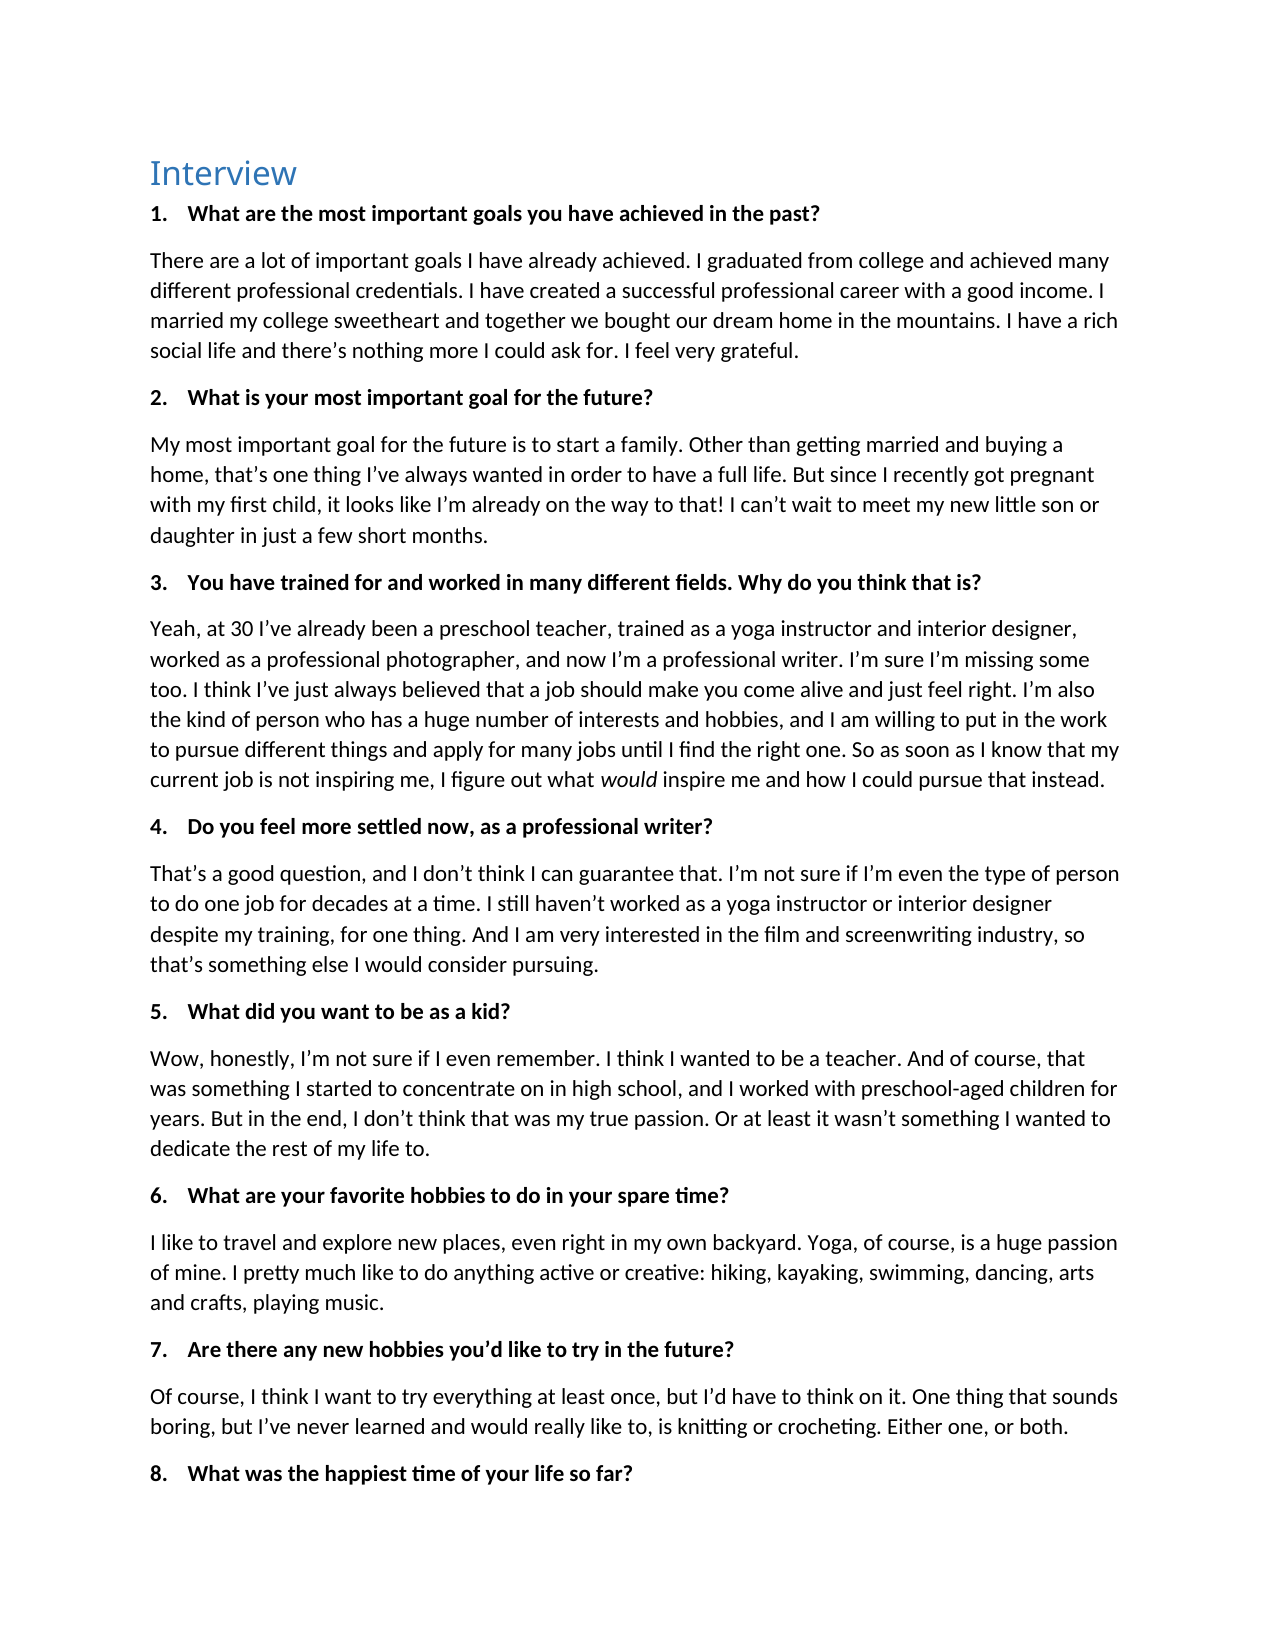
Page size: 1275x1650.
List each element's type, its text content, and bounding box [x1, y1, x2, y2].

subtitle Interview [150, 150, 1125, 195]
text Yeah, at 30 I’ve already been a preschool teacher, trained as a yoga instructor and interior designer, worked as a professional photographer, and now I’m a professional writer. I’m sure I’m missing some too. I think I’ve just always believed that a job should make you come alive and just feel right. I’m also the kind of person who has a huge number of interests and hobbies, and I am willing to put in the work to pursue different things and apply for many jobs until I find the right one. So as soon as I know that my current job is not inspiring me, I figure out what would inspire me and how I could pursue that instead. [150, 614, 1125, 794]
text There are a lot of important goals I have already achieved. I graduated from college and achieved many different professional credentials. I have created a successful professional career with a good income. I married my college sweetheart and together we bought our dream home in the mountains. I have a rich social life and there’s nothing more I could ask for. I feel very grateful. [150, 246, 1125, 364]
list Are there any new hobbies you’d like to try in the future? [150, 1335, 1125, 1363]
list What is your most important goal for the future? [150, 383, 1125, 411]
list Do you feel more settled now, as a professional writer? [150, 812, 1125, 841]
list What did you want to be as a kid? [150, 997, 1125, 1025]
list What was the happiest time of your life so far? [150, 1459, 1125, 1487]
list What are the most important goals you have achieved in the past? [150, 199, 1125, 227]
text My most important goal for the future is to start a family. Other than getting married and buying a home, that’s one thing I’ve always wanted in order to have a full life. But since I recently got pregnant with my first child, it looks like I’m already on the way to that! I can’t wait to meet my new little son or daughter in just a few short months. [150, 430, 1125, 549]
list What are your favorite hobbies to do in your spare time? [150, 1181, 1125, 1209]
text That’s a good question, and I don’t think I can guarantee that. I’m not sure if I’m even the type of person to do one job for decades at a time. I still haven’t worked as a yoga instructor or interior designer despite my training, for one thing. And I am very interested in the film and screenwriting industry, so that’s something else I would consider pursuing. [150, 859, 1125, 978]
text Wow, honestly, I’m not sure if I even remember. I think I wanted to be a teacher. And of course, that was something I started to concentrate on in high school, and I worked with preschool-aged children for years. But in the end, I don’t think that was my true passion. Or at least it wasn’t something I wanted to dedicate the rest of my life to. [150, 1044, 1125, 1162]
list You have trained for and worked in many different fields. Why do you think that is? [150, 568, 1125, 596]
text I like to travel and explore new places, even right in my own backyard. Yoga, of course, is a huge passion of mine. I pretty much like to do anything active or creative: hiking, kayaking, swimming, dancing, arts and crafts, playing music. [150, 1228, 1125, 1317]
text Of course, I think I want to try everything at least once, but I’d have to think on it. One thing that sounds boring, but I’ve never learned and would really like to, is knitting or crocheting. Either one, or both. [150, 1382, 1125, 1441]
